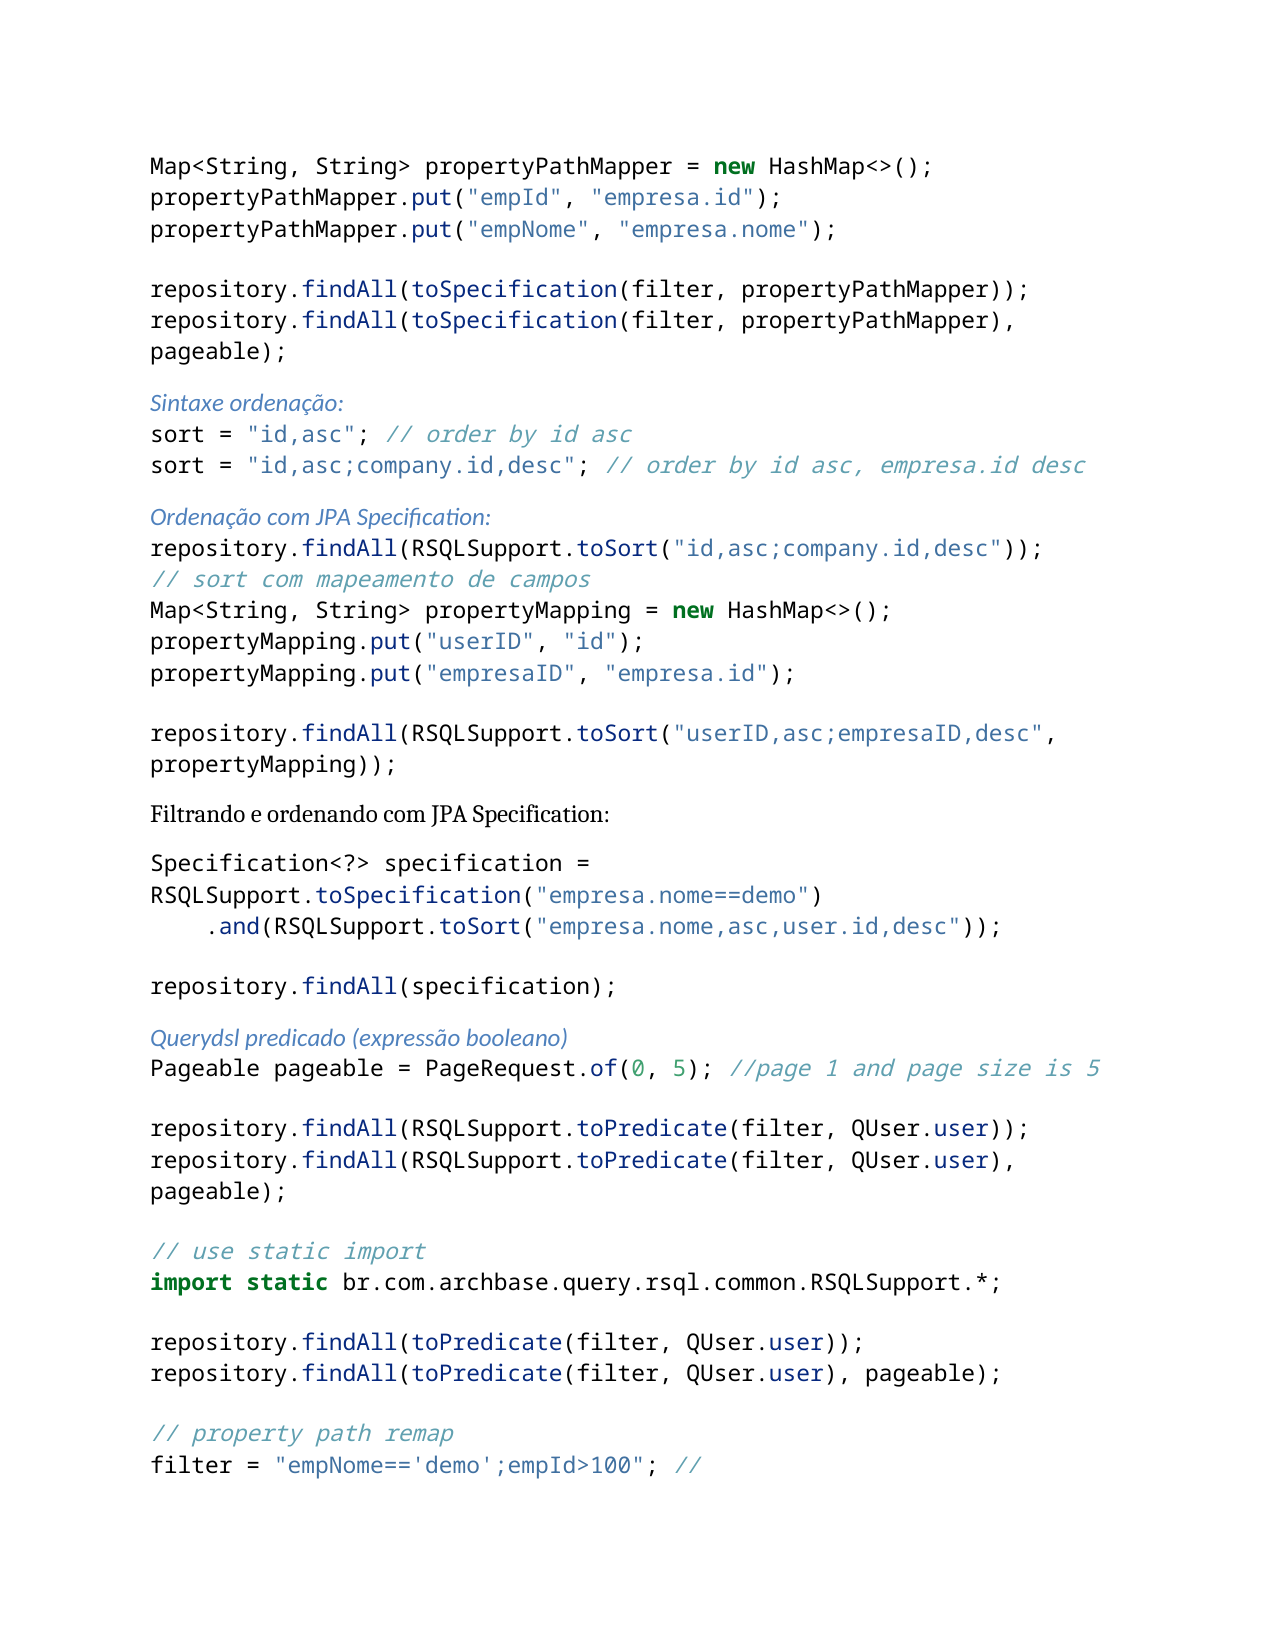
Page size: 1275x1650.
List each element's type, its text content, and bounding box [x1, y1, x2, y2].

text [150, 150, 1125, 366]
text sort = "id,asc"; // order by id asc sort = "id,asc;company.id,desc"; // order by id asc, empresa.id desc [150, 418, 1125, 480]
text Specification<?> specification = RSQLSupport.toSpecification("empresa.nome==demo") .and(RSQLSupport.toSort("empresa.nome,asc,user.id,desc")); repository.findAll(specification); [150, 847, 1125, 1001]
subtitle Ordenação com JPA Specification: [150, 501, 1125, 531]
text repository.findAll(RSQLSupport.toSort("id,asc;company.id,desc")); // sort com mapeamento de campos Map<String, String> propertyMapping = new HashMap<>(); propertyMapping.put("userID", "id"); propertyMapping.put("empresaID", "empresa.id"); repository.findAll(RSQLSupport.toSort("userID,asc;empresaID,desc", propertyMapping)); [150, 531, 1125, 779]
subtitle Sintaxe ordenação: [150, 387, 1125, 418]
subtitle Querydsl predicado (expressão booleano) [150, 1022, 1125, 1052]
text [150, 1052, 1125, 1480]
text Filtrando e ordenando com JPA Specification: [150, 800, 1125, 828]
